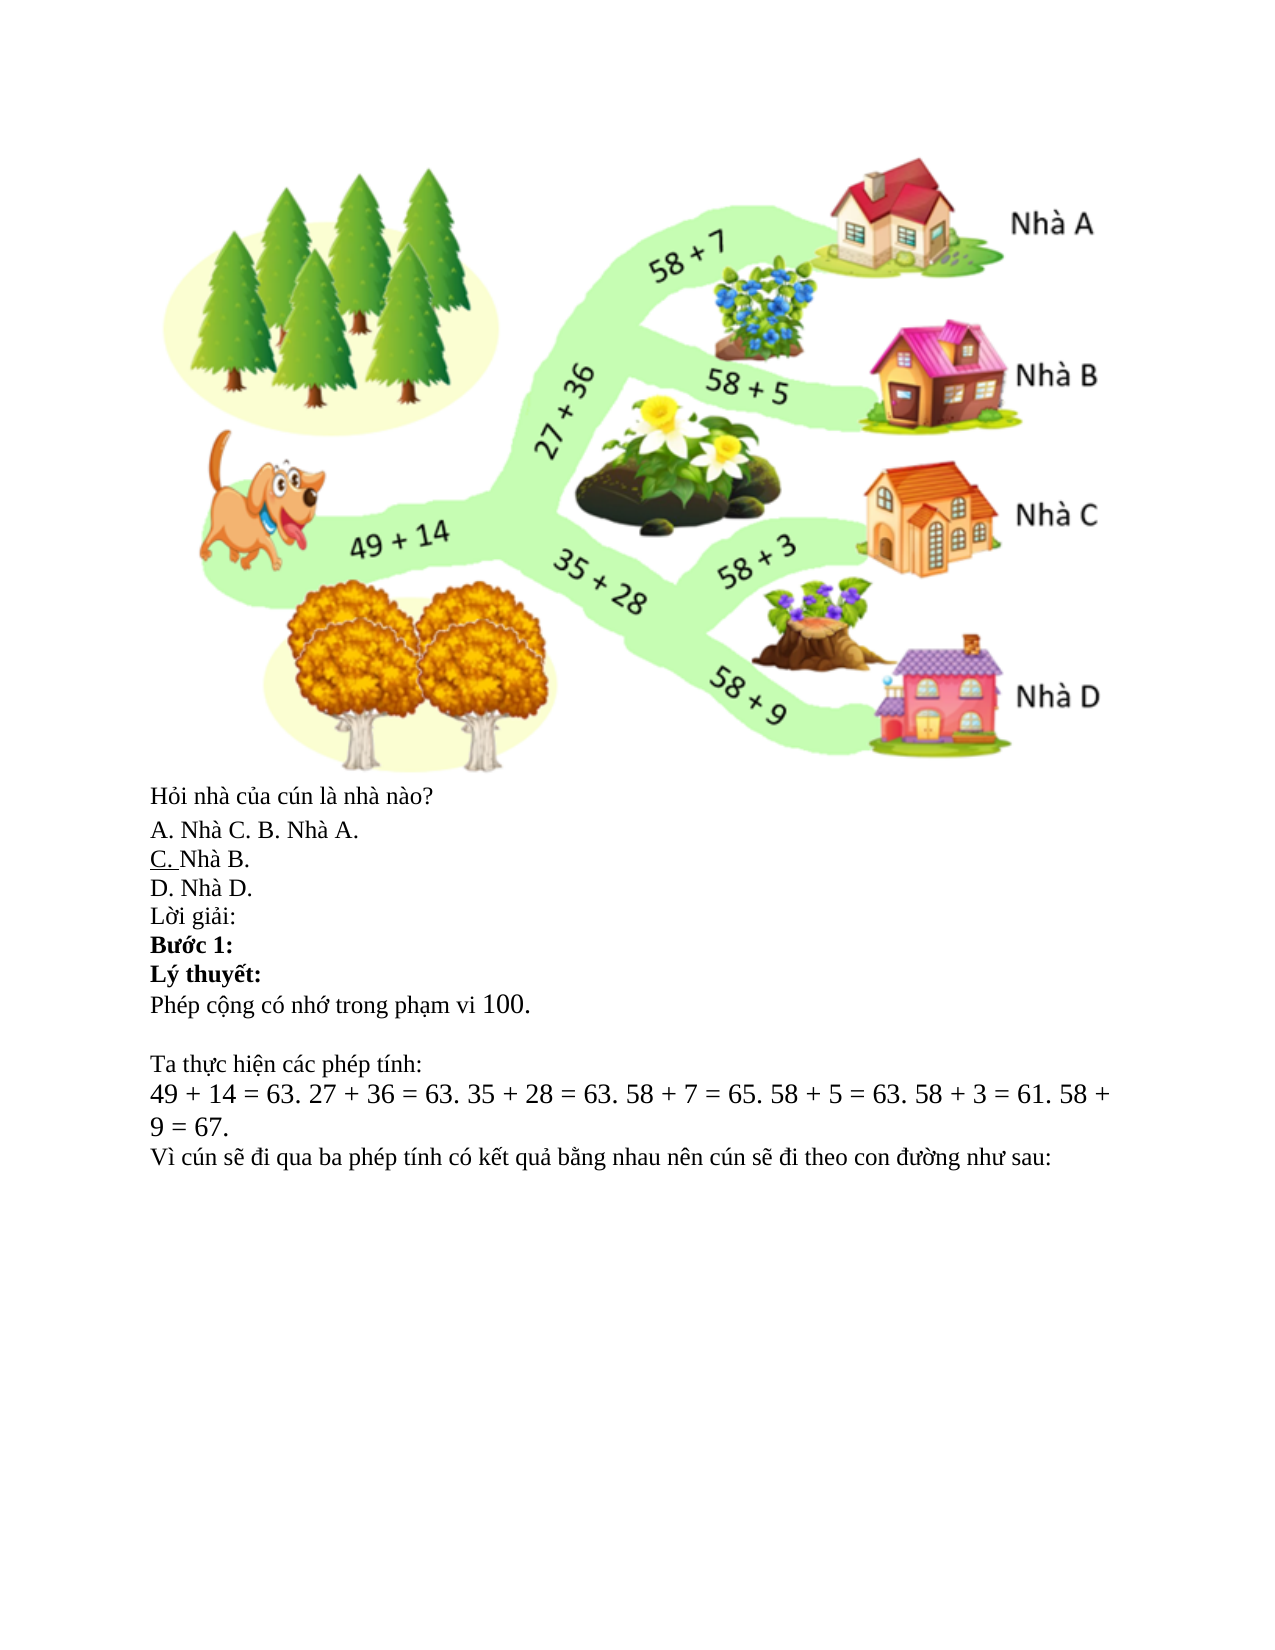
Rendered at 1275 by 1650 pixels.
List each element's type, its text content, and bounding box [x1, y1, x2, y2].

text C. Nhà B. [150, 844, 1125, 873]
text D. Nhà D. [150, 873, 1125, 901]
picture [150, 150, 1125, 782]
text Bạn hãy chọn đáp án đúng. Đường về nhà cún sẽ đi qua ba phép tính có kết quả bằng nhau. Hỏi nhà của cún là nhà nào? [150, 782, 1125, 810]
text Bước 1: [150, 930, 1125, 959]
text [150, 959, 1125, 1171]
text Lời giải: [150, 901, 1125, 930]
text A. Nhà C. B. Nhà A. [150, 815, 1125, 844]
